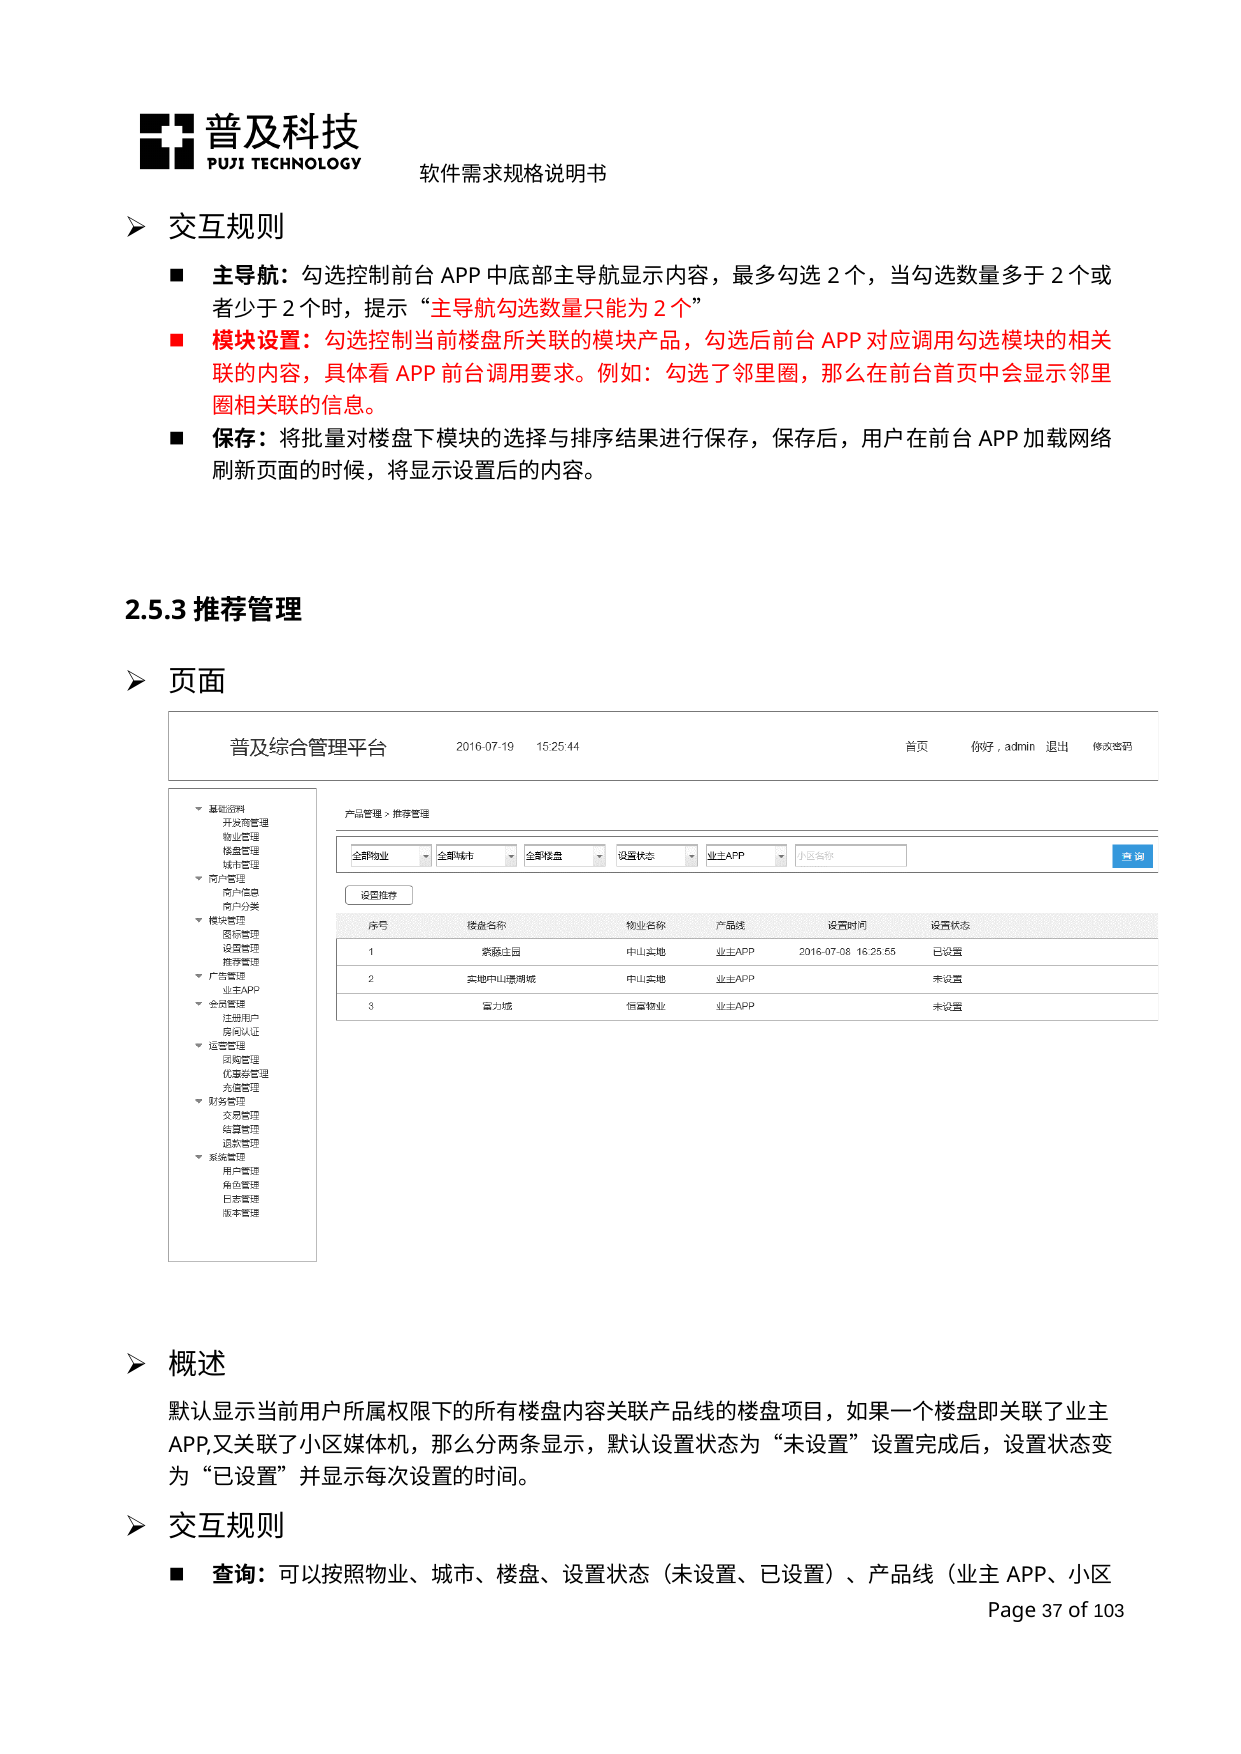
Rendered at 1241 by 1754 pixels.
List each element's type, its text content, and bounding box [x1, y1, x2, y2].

list 页面 [124, 646, 1113, 711]
list 查询：可以按照物业、城市、楼盘、设置状态（未设置、已设置）、产品线（业主APP、小区媒体机，默认为业主ＡＰＰ）进行楼盘的匹配查找。 [168, 1556, 1113, 1589]
picture [124, 103, 366, 182]
list 交互规则 [124, 1491, 1113, 1556]
list 模块设置：勾选控制当前楼盘所关联的模块产品，勾选后前台APP对应调用勾选模块的相关联的内容，具体看APP前台调用要求。例如：勾选了邻里圈，那么在前台首页中会显示邻里圈相关联的信息。 [168, 323, 1113, 420]
subtitle 推荐管理 [124, 575, 1113, 640]
list 交互规则 [124, 193, 1113, 258]
list 保存：将批量对楼盘下模块的选择与排序结果进行保存，保存后，用户在前台APP加载网络刷新页面的时候，将显示设置后的内容。 [168, 420, 1113, 485]
list 默认显示当前用户所属权限下的所有楼盘内容关联产品线的楼盘项目，如果一个楼盘即关联了业主APP,又关联了小区媒体机，那么分两条显示，默认设置状态为“未设置”设置完成后，设置状态变为“已设置”并显示每次设置的时间。 [168, 1394, 1113, 1491]
picture [168, 711, 1159, 1262]
list 主导航：勾选控制前台APP中底部主导航显示内容，最多勾选2个，当勾选数量多于2个或者少于2个时，提示“主导航勾选数量只能为2个” [168, 258, 1113, 323]
list 概述 [124, 1329, 1113, 1394]
